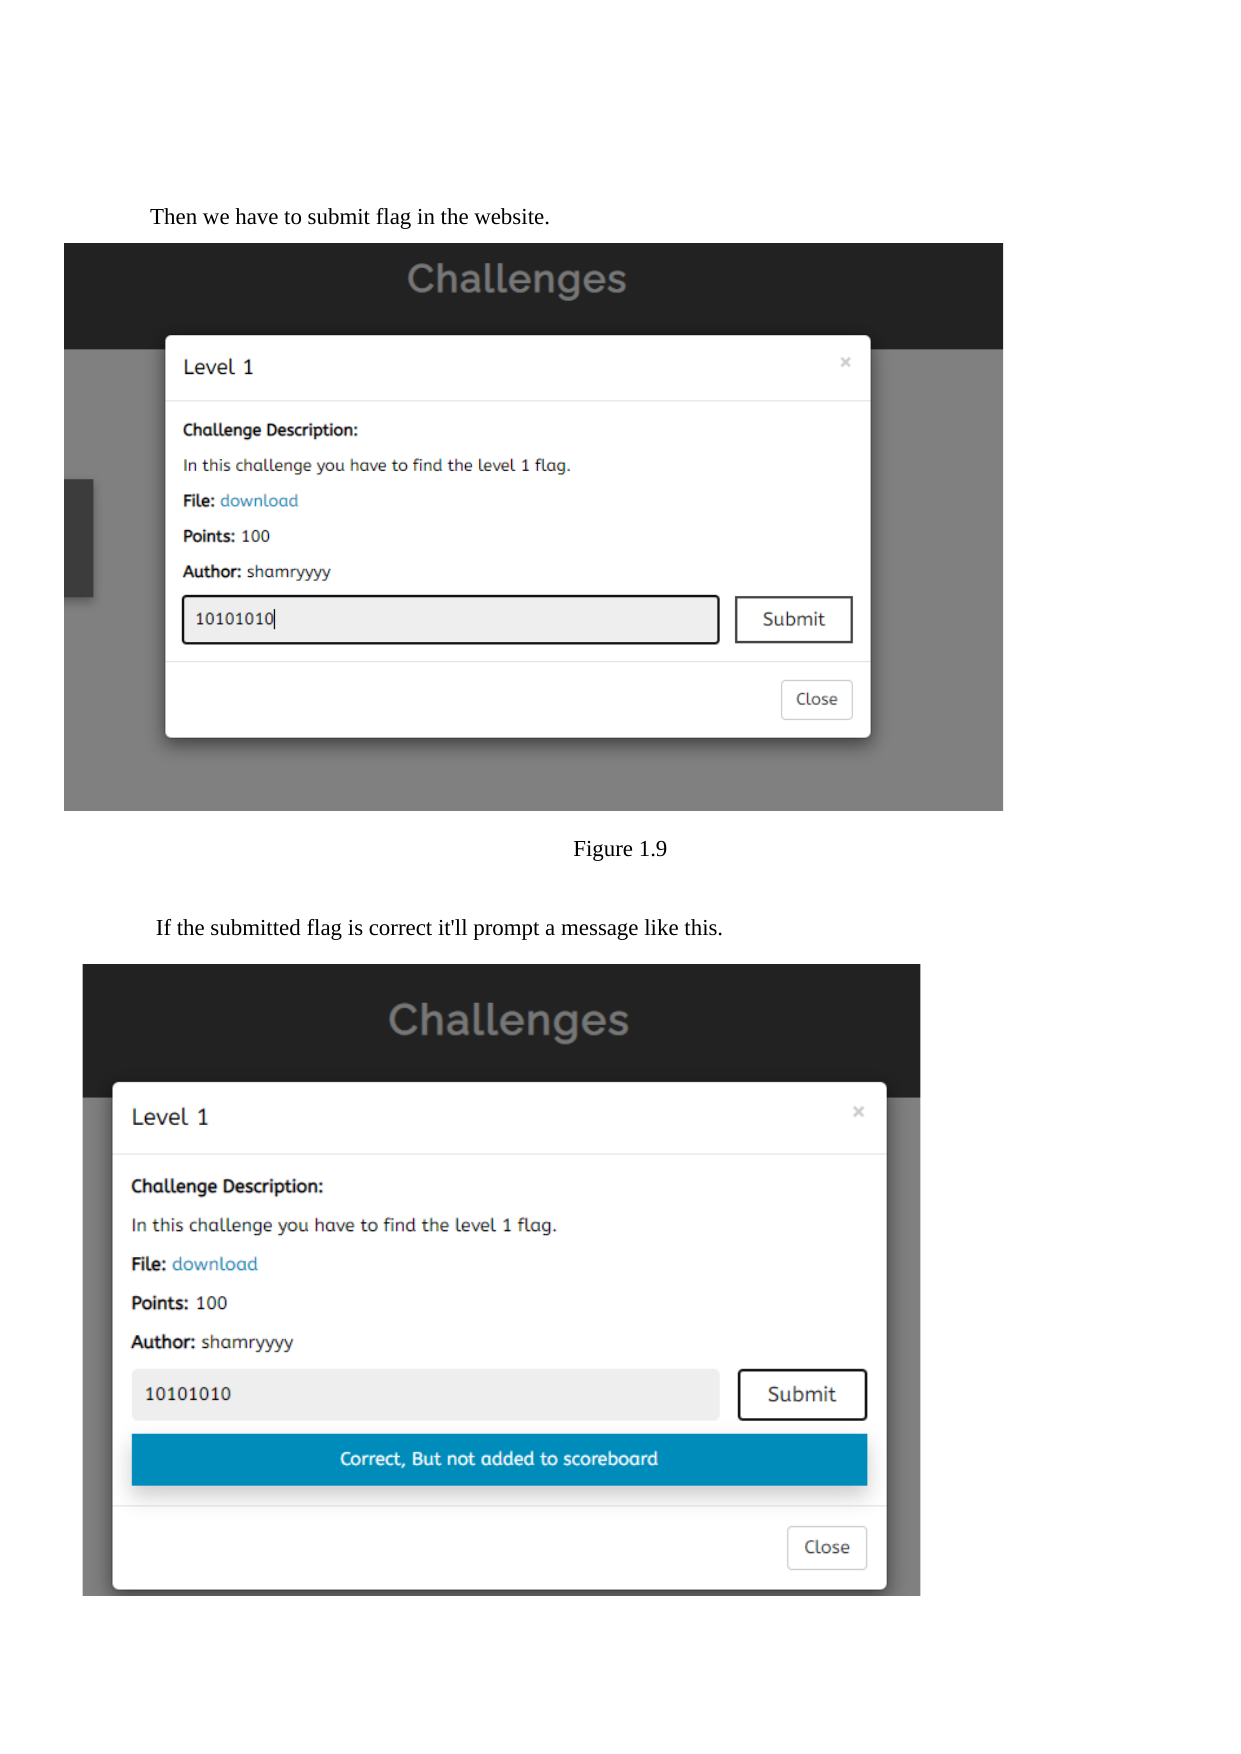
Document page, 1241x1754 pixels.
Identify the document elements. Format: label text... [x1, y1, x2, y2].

text Figure 1.9 [150, 835, 1090, 862]
text If the submitted flag is correct it'll prompt a message like this. [150, 914, 1090, 941]
text Then we have to submit flag in the website. [150, 203, 1090, 229]
picture [64, 243, 1004, 811]
picture [82, 964, 921, 1596]
